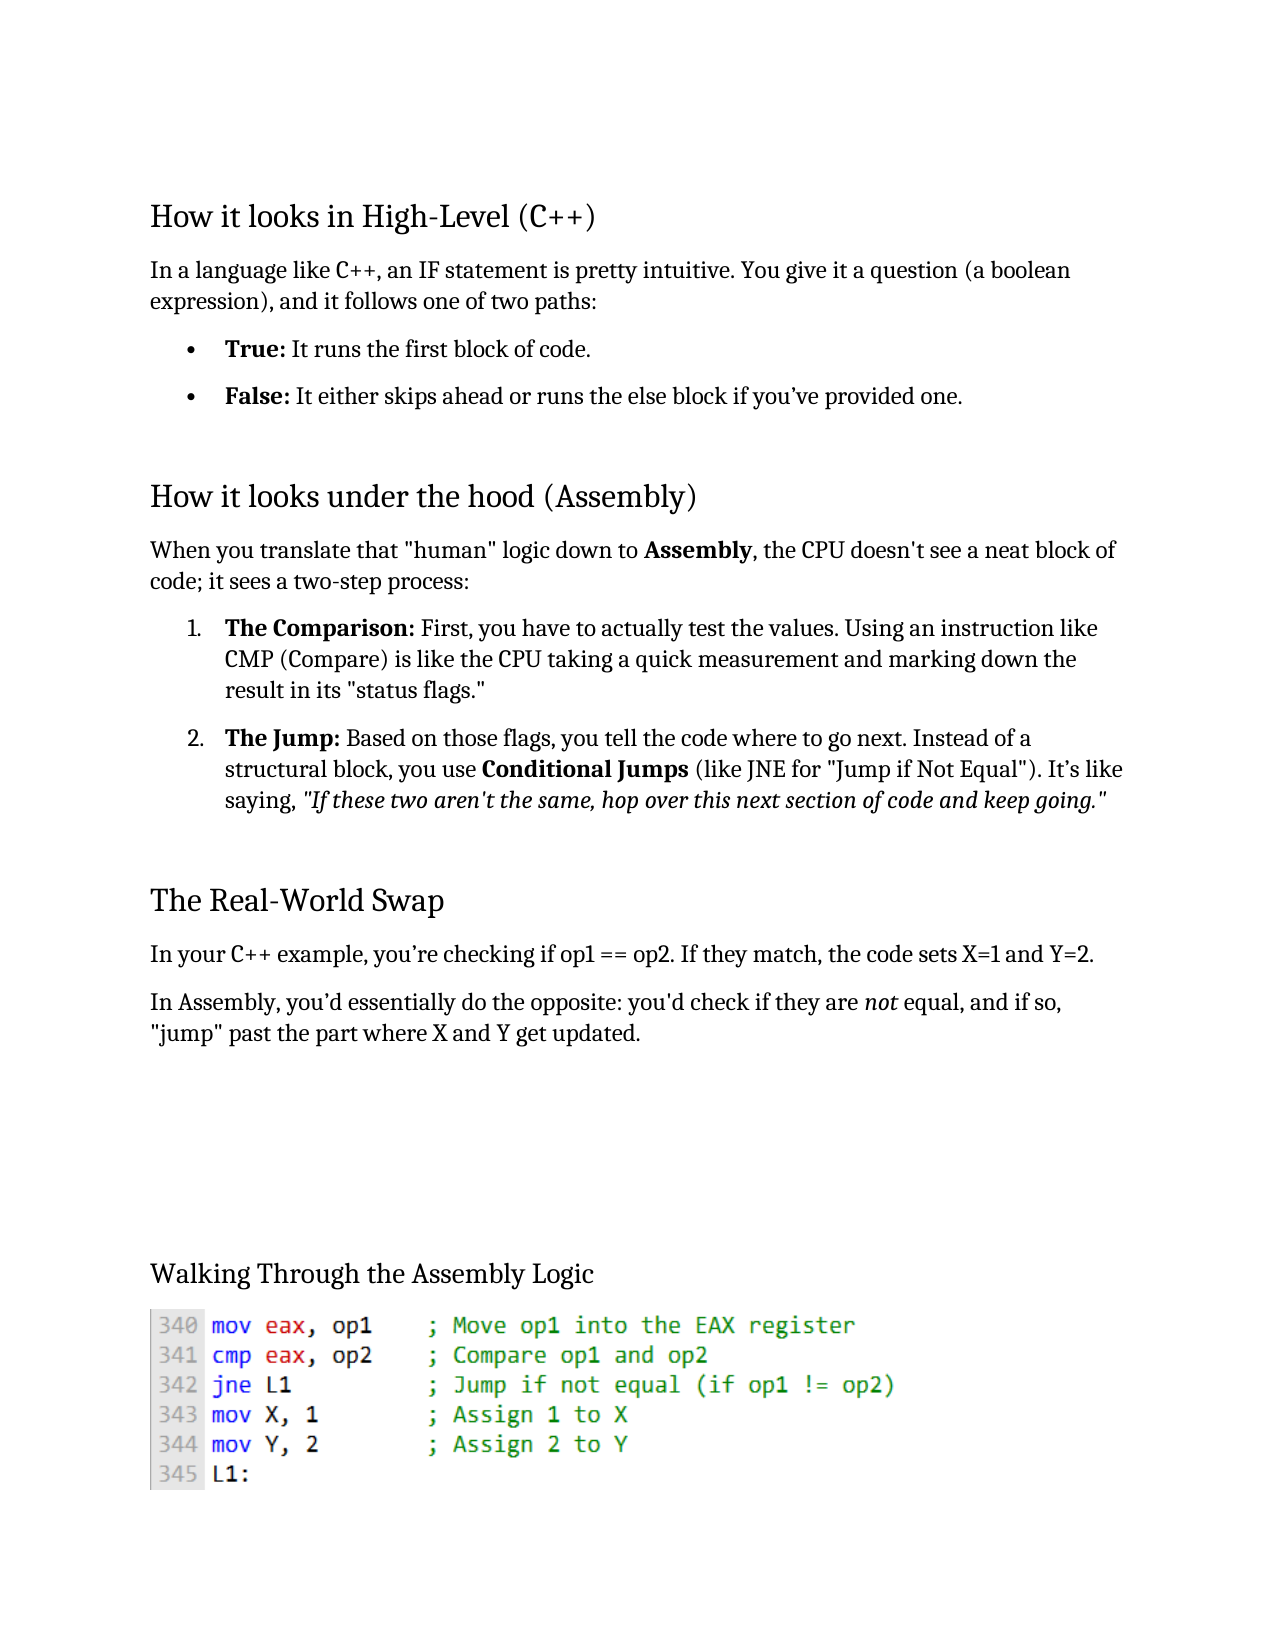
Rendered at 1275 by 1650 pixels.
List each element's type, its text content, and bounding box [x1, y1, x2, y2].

list False: It either skips ahead or runs the else block if you’ve provided one. [187, 382, 1125, 411]
text The Real-World Swap [150, 882, 1125, 920]
text In your C++ example, you’re checking if op1 == op2. If they match, the code sets X=1 and Y=2. [150, 940, 1125, 968]
text In a language like C++, an IF statement is pretty intuitive. You give it a question (a boolean expression), and it follows one of two paths: [150, 256, 1125, 316]
text When you translate that "human" logic down to Assembly, the CPU doesn't see a neat block of code; it sees a two-step process: [150, 536, 1125, 595]
text In Assembly, you’d essentially do the opposite: you'd check if they are not equal, and if so, "jump" past the part where X and Y get updated. [150, 987, 1125, 1047]
list The Jump: Based on those flags, you tell the code where to go next. Instead of a structural block, you use Conditional Jumps (like JNE for "Jump if Not Equal"). It’s like saying, "If these two aren't the same, hop over this next section of code and keep going." [187, 724, 1125, 815]
list The Comparison: First, you have to actually test the values. Using an instruction like CMP (Compare) is like the CPU taking a quick measurement and marking down the result in its "status flags." [187, 614, 1125, 705]
text Walking Through the Assembly Logic [150, 1257, 1125, 1291]
list True: It runs the first block of code. [187, 334, 1125, 363]
picture [150, 1309, 914, 1490]
text How it looks under the hood (Assembly) [150, 478, 1125, 516]
text How it looks in High-Level (C++) [150, 198, 1125, 236]
